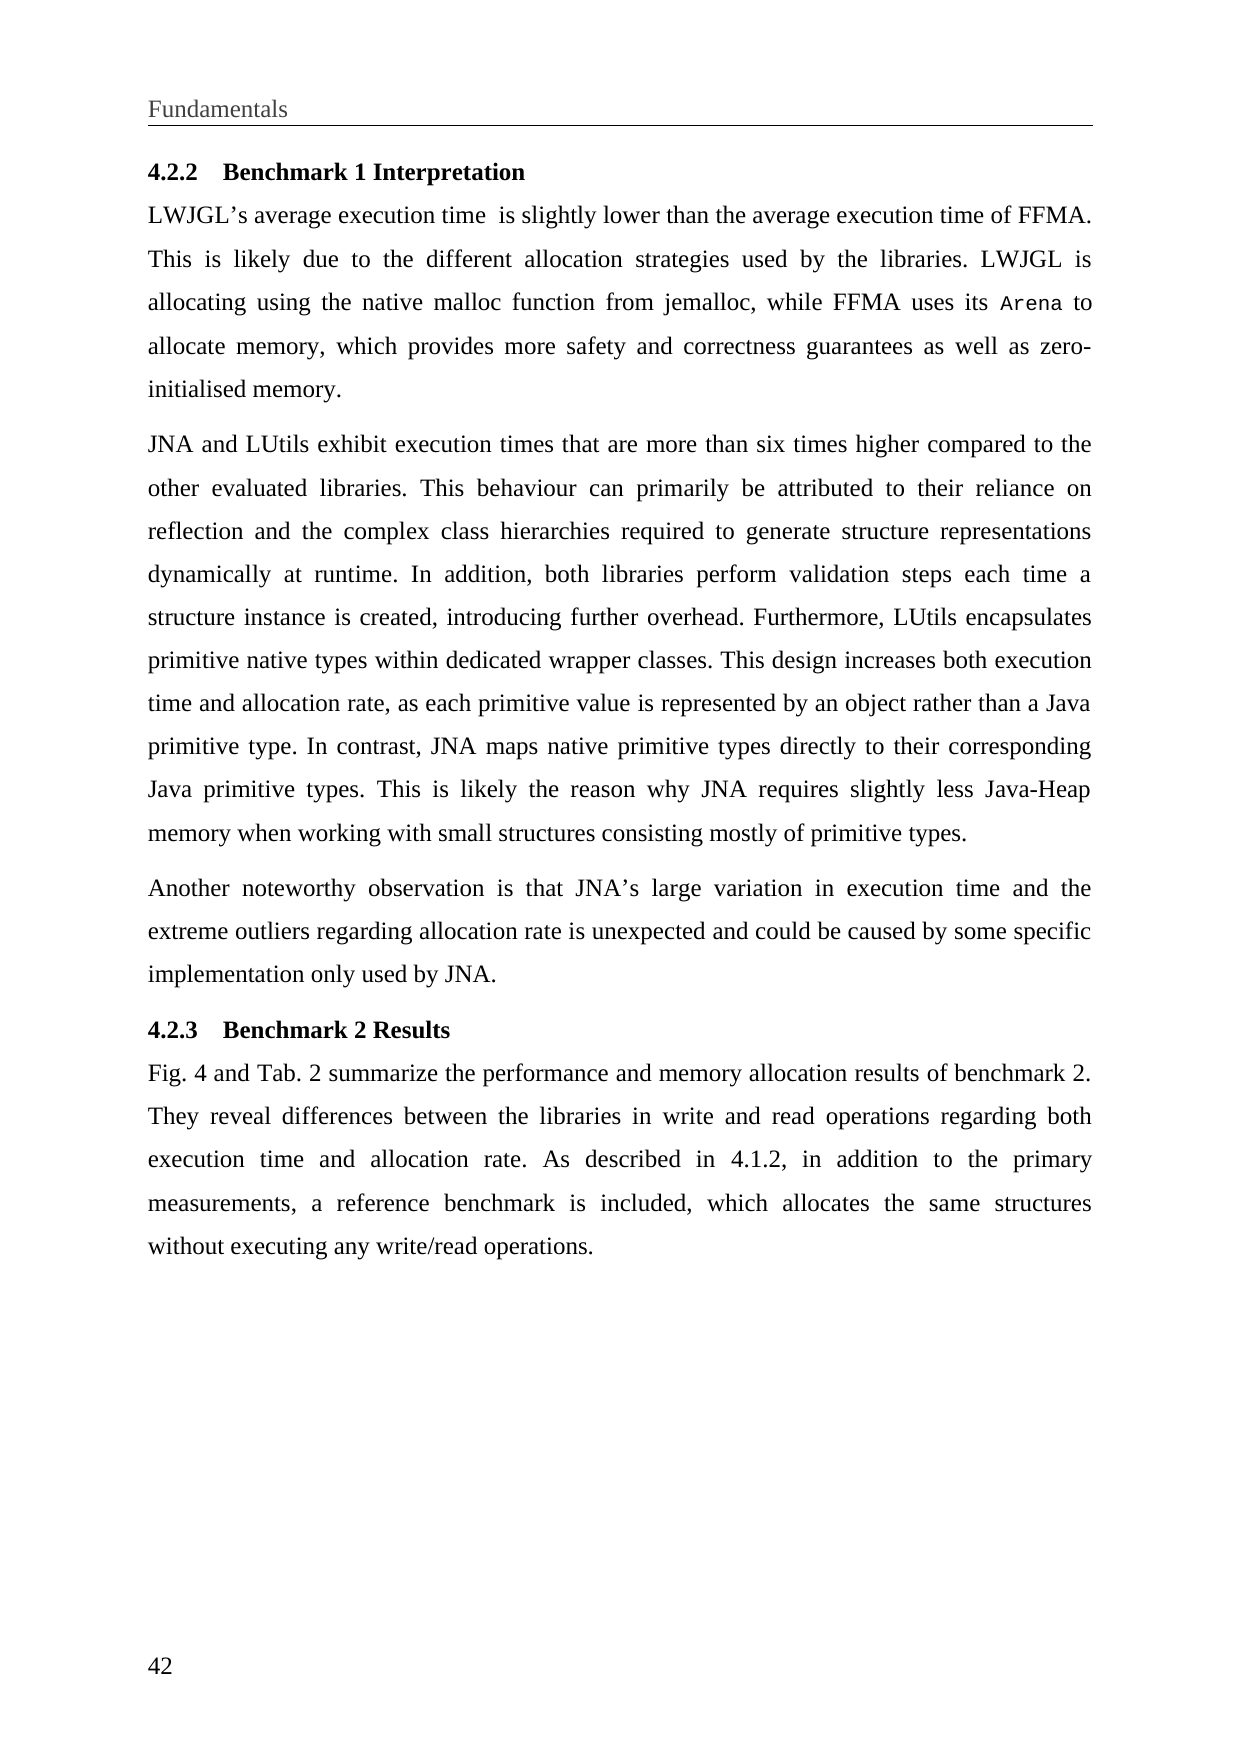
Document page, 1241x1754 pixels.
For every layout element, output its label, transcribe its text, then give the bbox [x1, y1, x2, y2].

text LWJGL’s average execution time is slightly lower than the average execution time of FFMA. This is likely due to the different allocation strategies used by the libraries. LWJGL is allocating using the native malloc function from jemalloc, while FFMA uses its Arena to allocate memory, which provides more safety and correctness guarantees as well as zero-initialised memory. [148, 201, 1093, 403]
text Benchmark 2 Results [148, 1015, 1093, 1044]
text Fig. 4 and Tab. 2 summarize the performance and memory allocation results of benchmark 2. They reveal differences between the libraries in write and read operations regarding both execution time and allocation rate. As described in 4.1.2, in addition to the primary measurements, a reference benchmark is included, which allocates the same structures without executing any write/read operations. [148, 1058, 1093, 1259]
text JNA and LUtils exhibit execution times that are more than six times higher compared to the other evaluated libraries. This behaviour can primarily be attributed to their reliance on reflection and the complex class hierarchies required to generate structure representations dynamically at runtime. In addition, both libraries perform validation steps each time a structure instance is created, introducing further overhead. Furthermore, LUtils encapsulates primitive native types within dedicated wrapper classes. This design increases both execution time and allocation rate, as each primitive value is represented by an object rather than a Java primitive type. In contrast, JNA maps native primitive types directly to their corresponding Java primitive types. This is likely the reason why JNA requires slightly less Java-Heap memory when working with small structures consisting mostly of primitive types. [148, 429, 1093, 846]
text Benchmark 1 Interpretation [148, 157, 1093, 186]
text Another noteworthy observation is that JNA’s large variation in execution time and the extreme outliers regarding allocation rate is unexpected and could be caused by some specific implementation only used by JNA. [148, 873, 1093, 988]
